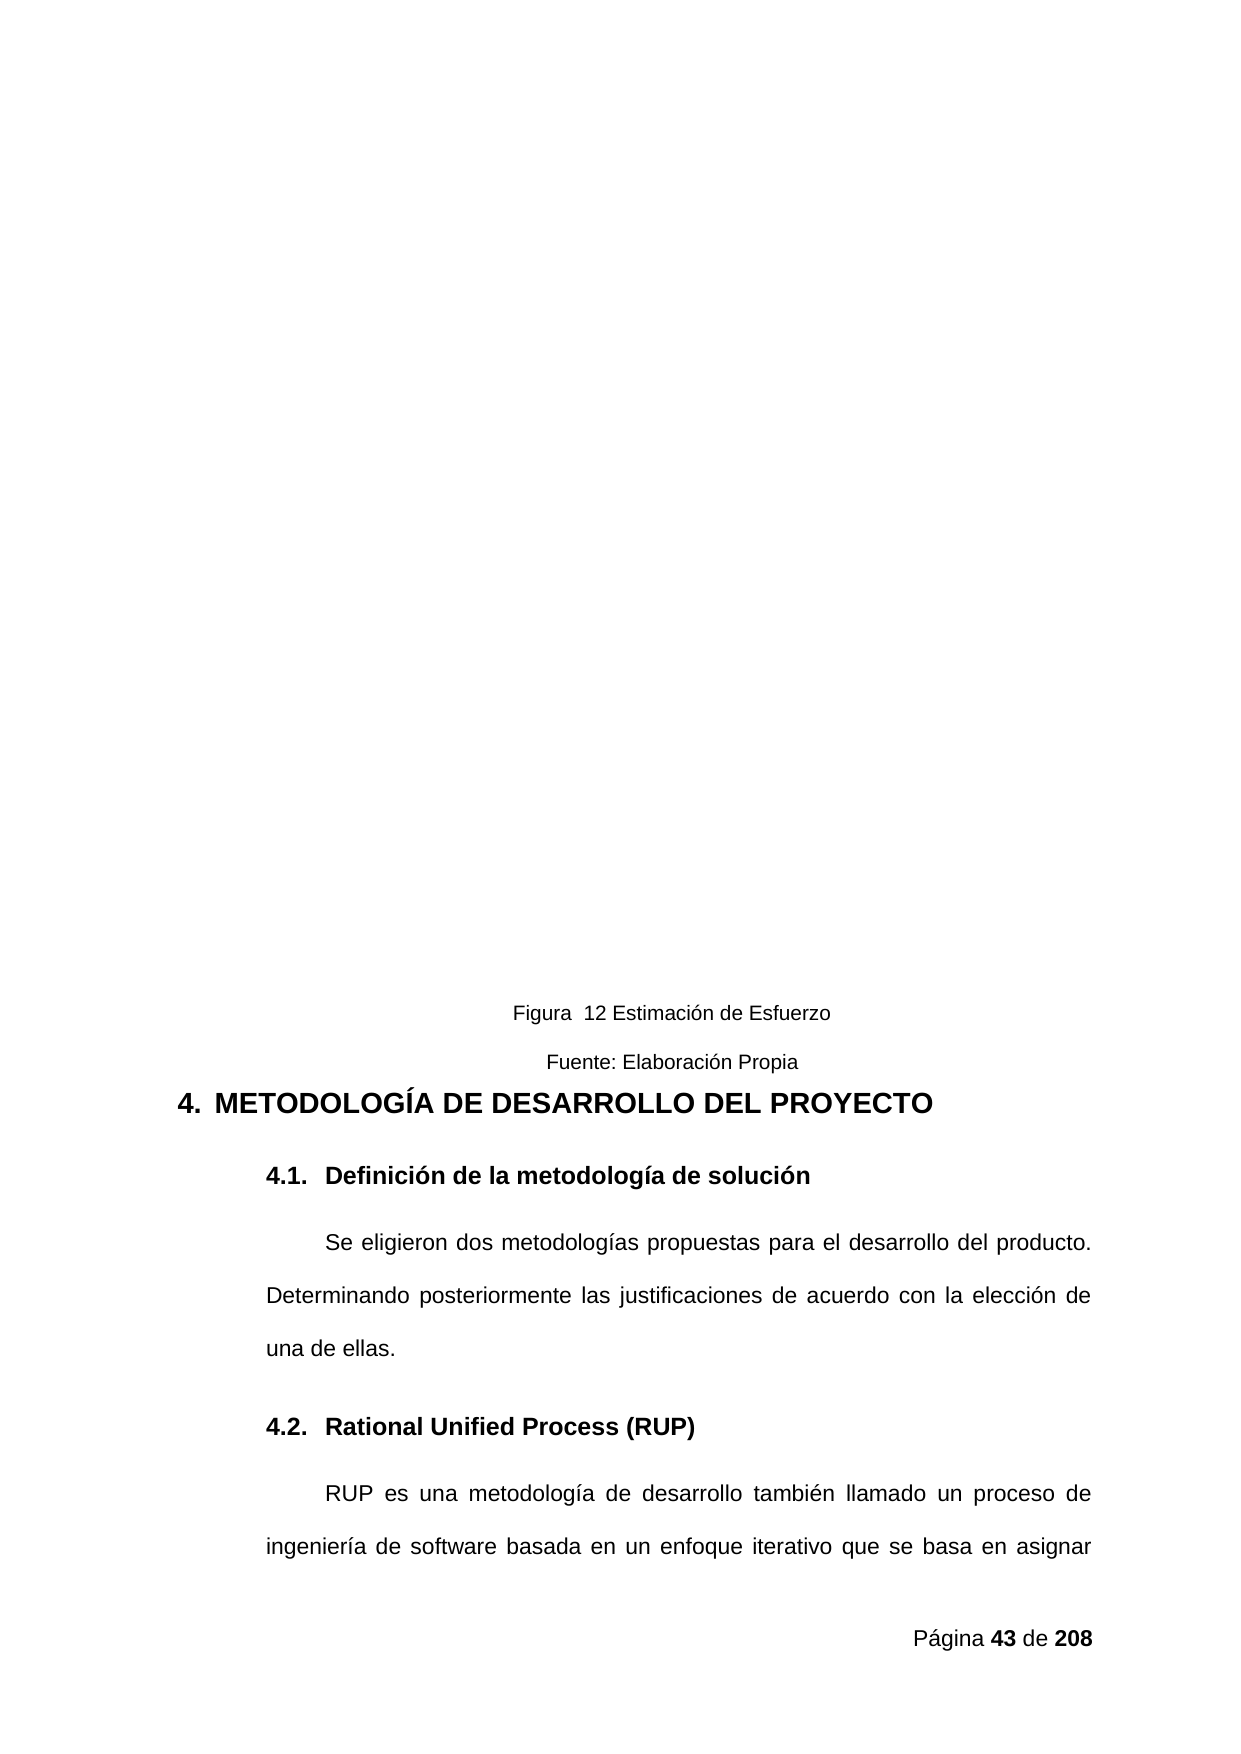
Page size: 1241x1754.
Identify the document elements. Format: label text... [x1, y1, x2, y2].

text METODOLOGÍA DE DESARROLLO DEL PROYECTO [177, 1086, 1092, 1119]
text Se eligieron dos metodologías propuestas para el desarrollo del producto. Determinando posteriormente las justificaciones de acuerdo con la elección de una de ellas. [266, 1229, 1092, 1361]
text Figura 12 Estimación de Esfuerzo [177, 1001, 1092, 1025]
text Fuente: Elaboración Propia [398, 1050, 1092, 1074]
text Rational Unified Process (RUP) [266, 1412, 1092, 1441]
text Definición de la metodología de solución [266, 1161, 1092, 1190]
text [266, 1480, 1092, 1559]
